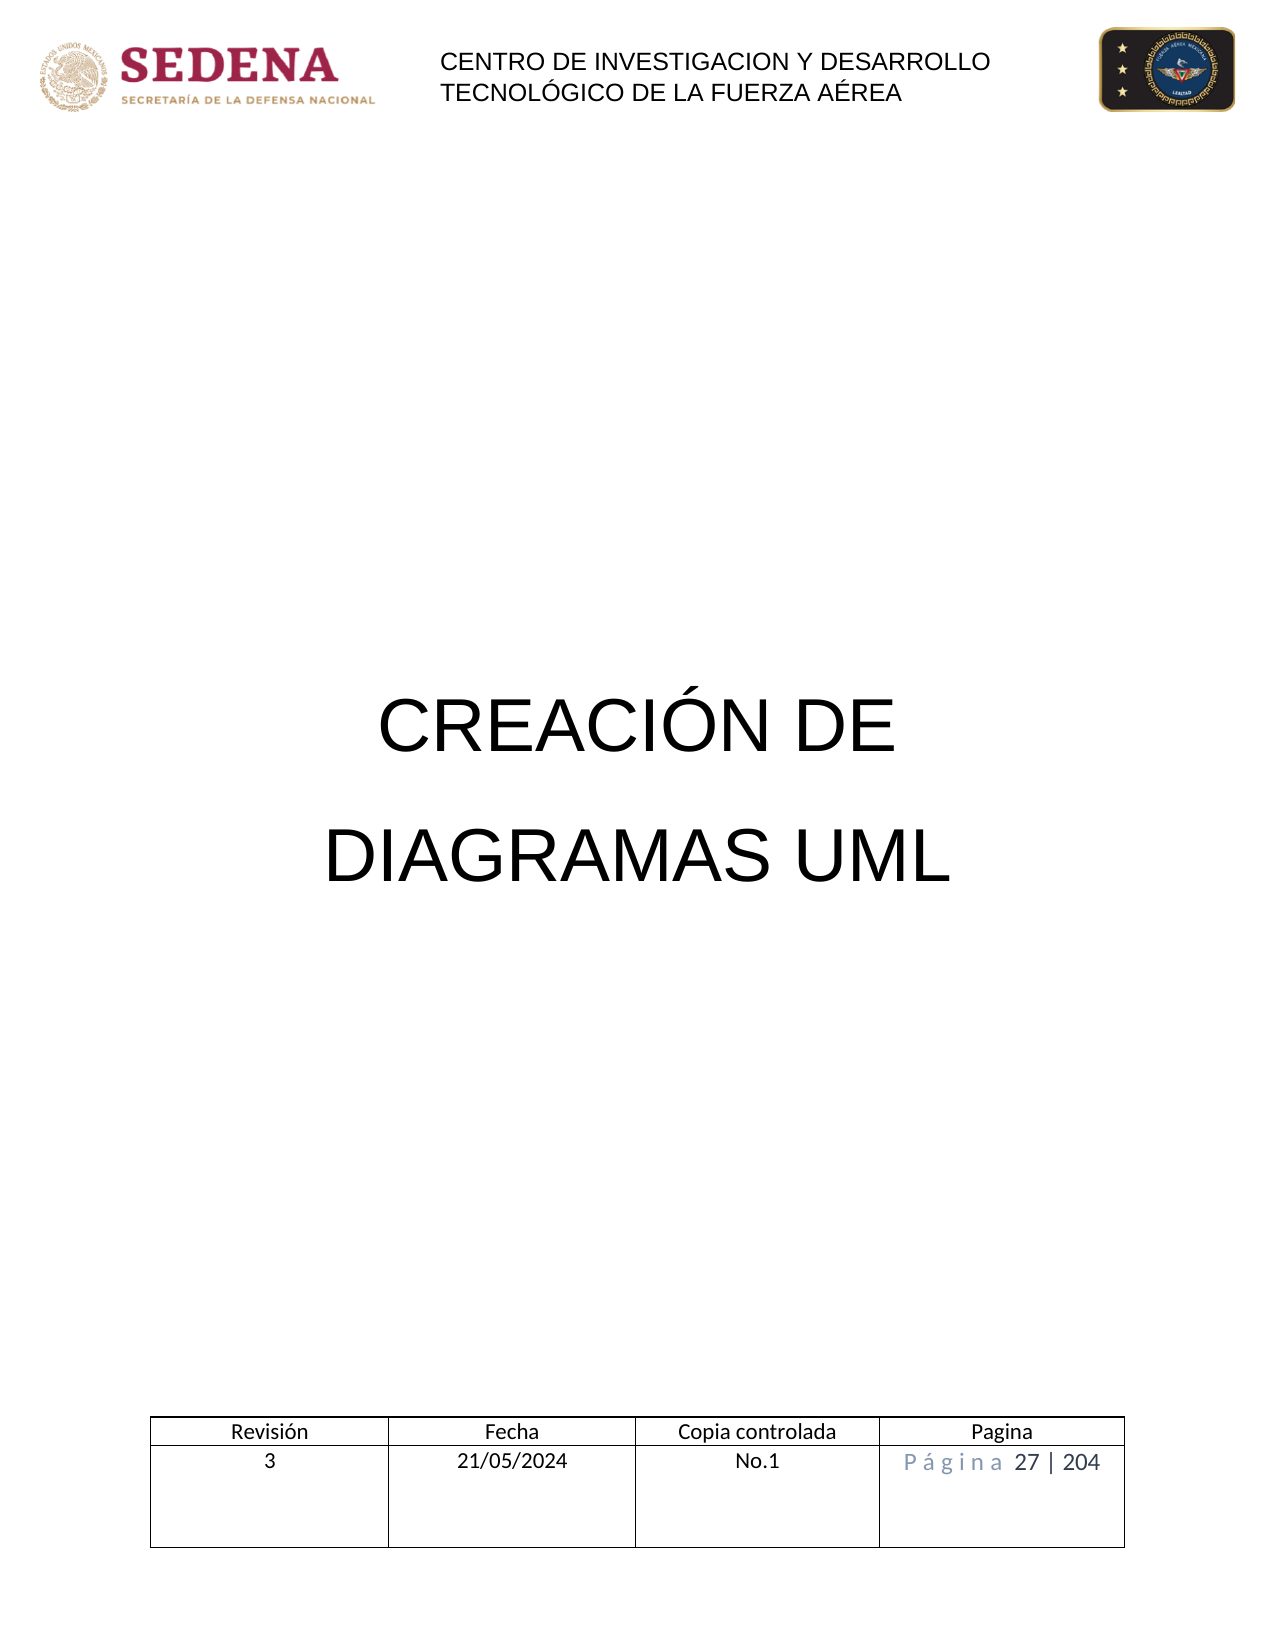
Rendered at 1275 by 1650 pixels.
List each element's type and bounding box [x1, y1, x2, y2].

picture [39, 27, 1236, 112]
